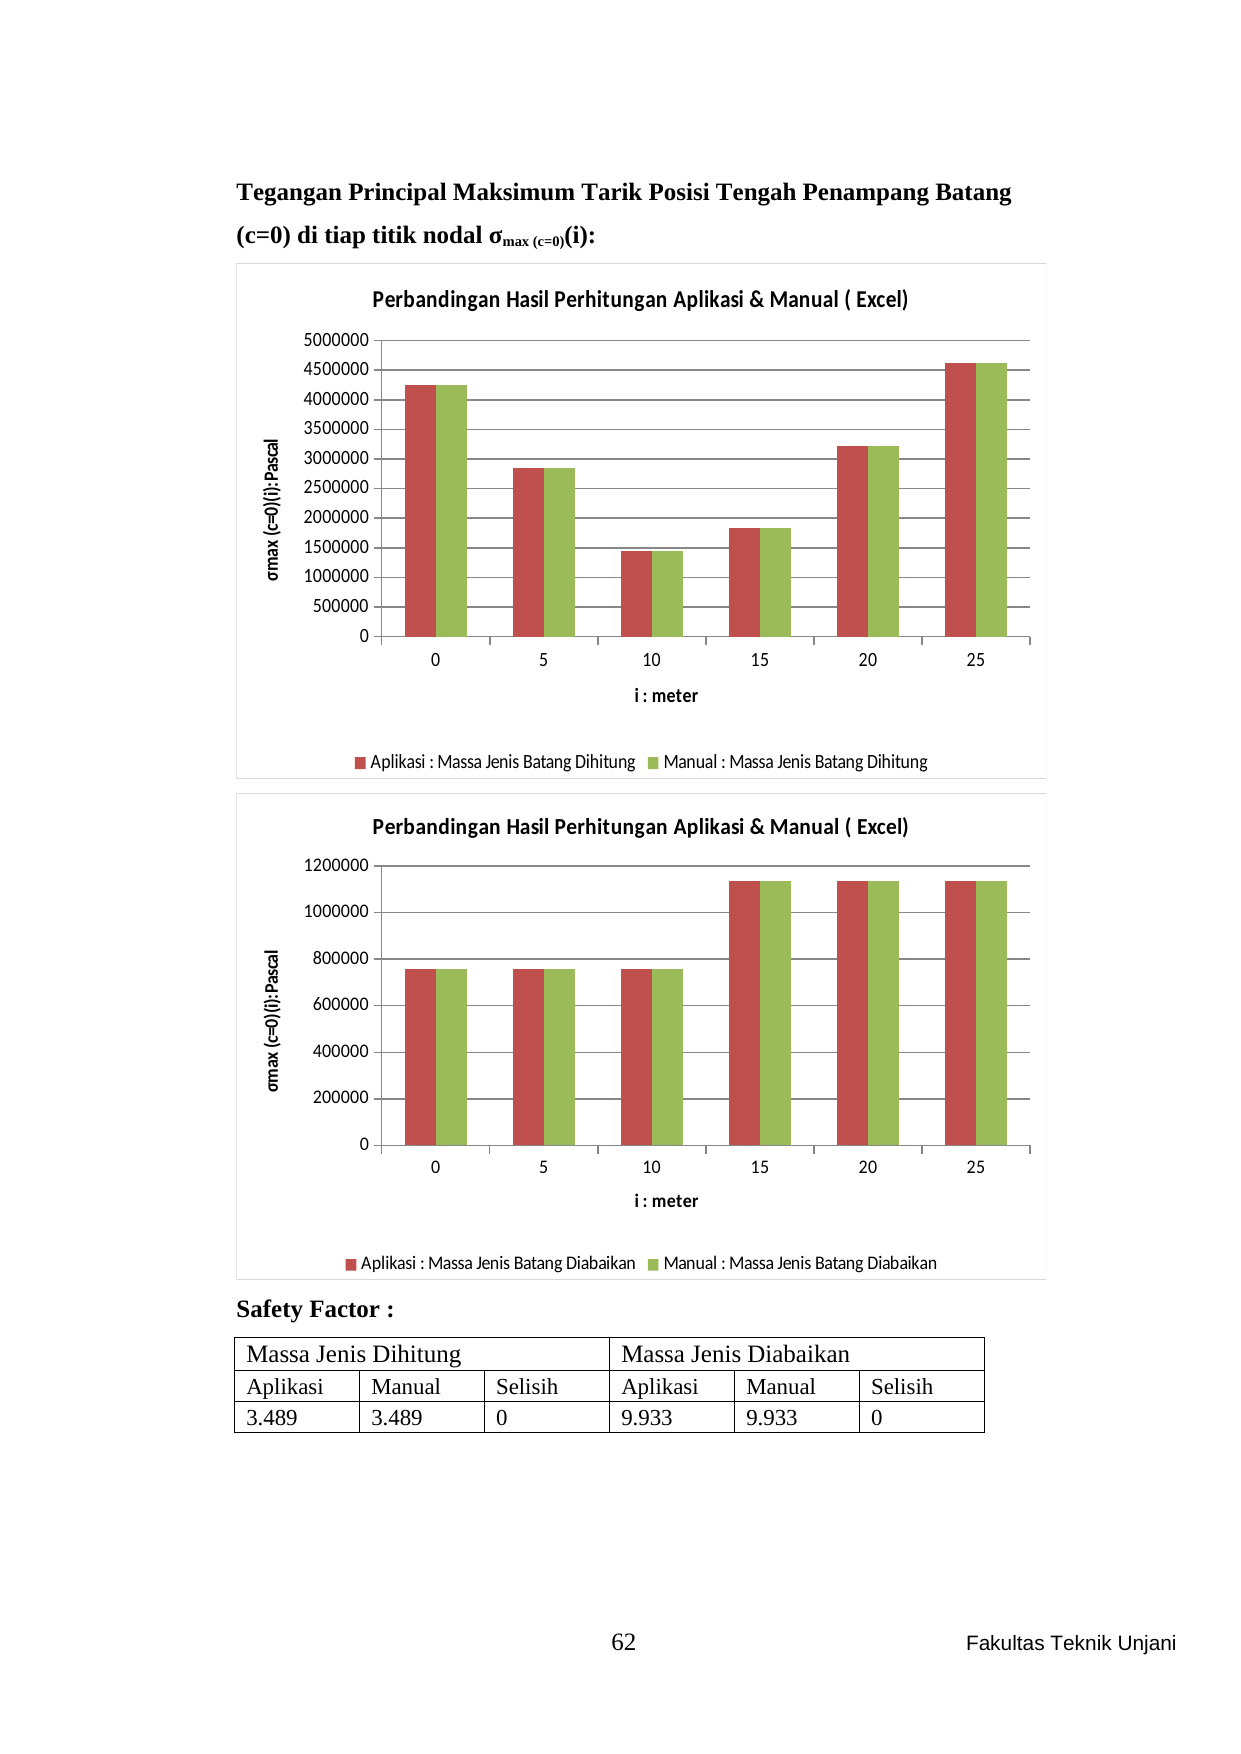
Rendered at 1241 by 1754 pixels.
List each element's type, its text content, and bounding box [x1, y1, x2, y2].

table_cell 9.933 [610, 1402, 734, 1432]
table_cell 3.489 [360, 1402, 484, 1432]
text Safety Factor : [236, 1294, 1063, 1323]
table_cell Aplikasi [235, 1371, 359, 1401]
text Tegangan Principal Maksimum Tarik Posisi Tengah Penampang Batang (c=0) di tiap titik nodal σmax (c=0)(i): [236, 177, 1063, 249]
table_header Massa Jenis Dihitung [235, 1338, 609, 1370]
table_cell 3.489 [235, 1402, 359, 1432]
table_cell Manual [360, 1371, 484, 1401]
table_cell Selisih [860, 1371, 984, 1401]
table_cell 0 [485, 1402, 609, 1432]
table_header Massa Jenis Diabaikan [610, 1338, 984, 1370]
table_cell 9.933 [735, 1402, 859, 1432]
table_cell Aplikasi [610, 1371, 734, 1401]
table_cell Selisih [485, 1371, 609, 1401]
table_cell 0 [860, 1402, 984, 1432]
table_cell Manual [735, 1371, 859, 1401]
